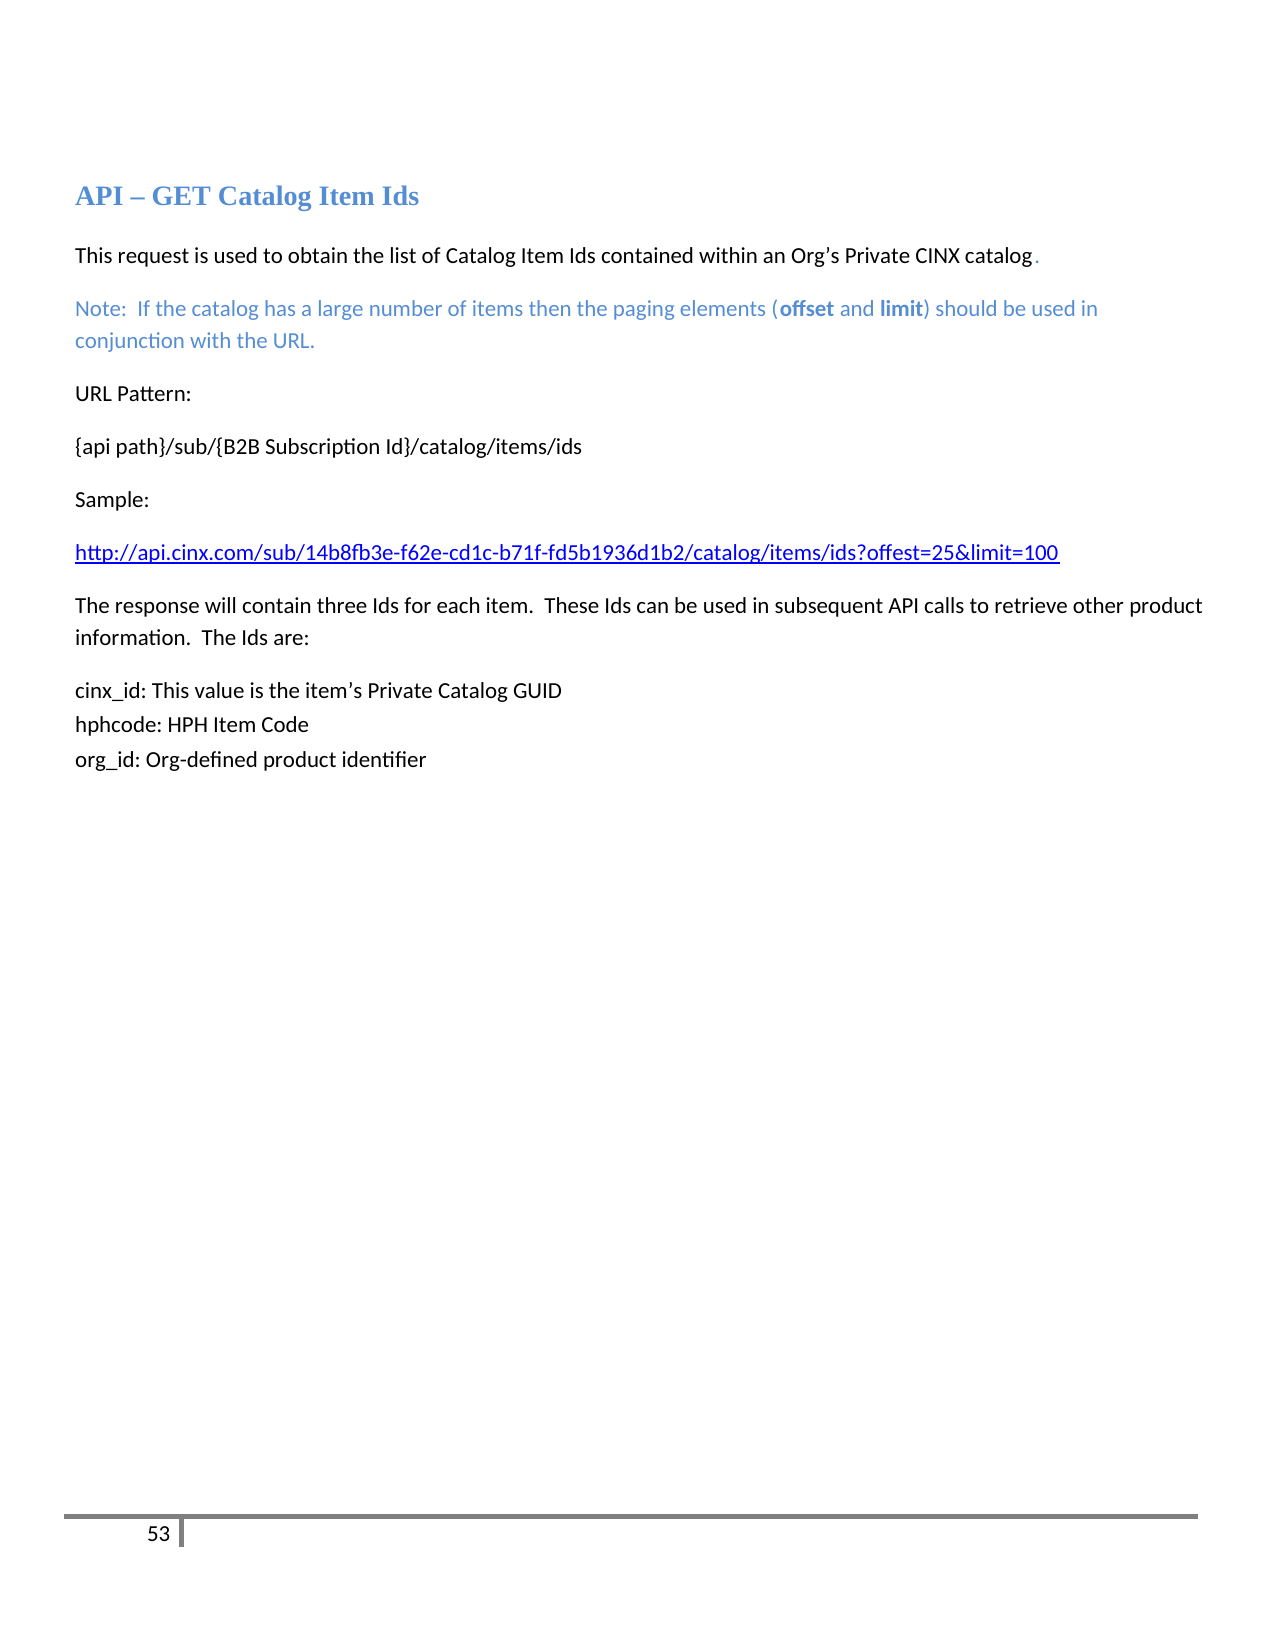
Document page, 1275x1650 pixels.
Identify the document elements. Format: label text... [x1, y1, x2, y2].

subtitle API – GET Catalog Item Ids [75, 179, 1209, 212]
text {api path}/sub/{B2B Subscription Id}/catalog/items/ids [75, 432, 1209, 460]
text Note: If the catalog has a large number of items then the paging elements (offset and limit) should be used in conjunction with the URL. [75, 294, 1209, 354]
text The response will contain three Ids for each item. These Ids can be used in subsequent API calls to retrieve other product information. The Ids are: [75, 591, 1209, 651]
text This request is used to obtain the list of Catalog Item Ids contained within an Org’s Private CINX catalog. [75, 241, 1209, 269]
text Sample: [75, 485, 1209, 513]
text hphcode: HPH Item Code [75, 711, 1209, 738]
text org_id: Org-defined product identifier [75, 745, 1209, 773]
text cinx_id: This value is the item’s Private Catalog GUID [75, 676, 1209, 704]
text URL Pattern: [75, 379, 1209, 407]
text http://api.cinx.com/sub/14b8fb3e-f62e-cd1c-b71f-fd5b1936d1b2/catalog/items/ids?offest=25&limit=100 [75, 538, 1209, 566]
